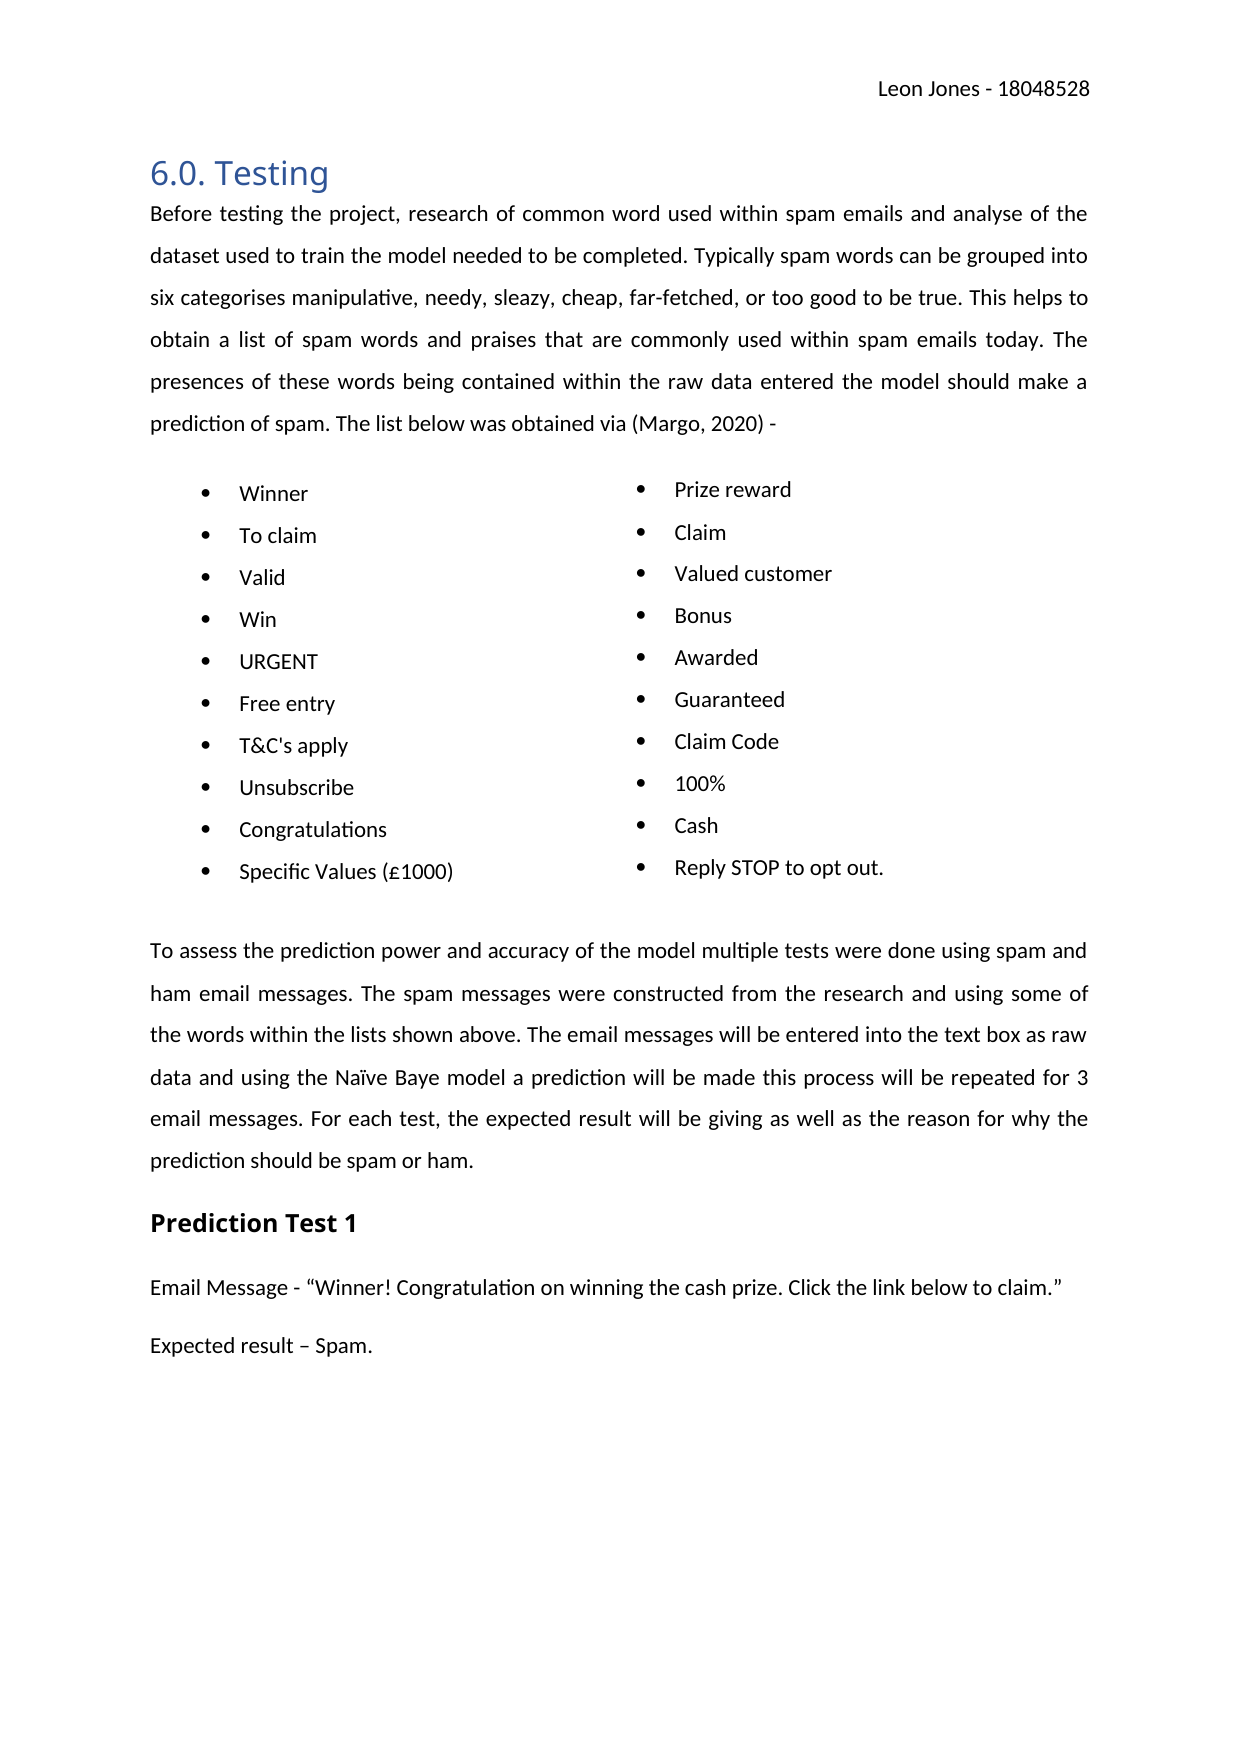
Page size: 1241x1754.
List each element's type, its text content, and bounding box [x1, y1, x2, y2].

text Prediction Test 1 [150, 1205, 1090, 1239]
text Email Message - “Winner! Congratulation on winning the cash prize. Click the link below to claim.” [150, 1273, 1090, 1301]
text Before testing the project, research of common word used within spam emails and analyse of the dataset used to train the model needed to be completed. Typically spam words can be grouped into six categorises manipulative, needy, sleazy, cheap, far-fetched, or too good to be true. This helps to obtain a list of spam words and praises that are commonly used within spam emails today. The presences of these words being contained within the raw data entered the model should make a prediction of spam. The list below was obtained via (Margo, 2020) - [150, 199, 1090, 437]
text To assess the prediction power and accuracy of the model multiple tests were done using spam and ham email messages. The spam messages were constructed from the research and using some of the words within the lists shown above. The email messages will be entered into the text box as raw data and using the Naïve Baye model a prediction will be made this process will be repeated for 3 email messages. For each test, the expected result will be giving as well as the reason for why the prediction should be spam or ham. [150, 937, 1090, 1174]
subtitle 6.0. Testing [150, 150, 1090, 195]
text Expected result – Spam. [150, 1332, 1090, 1359]
